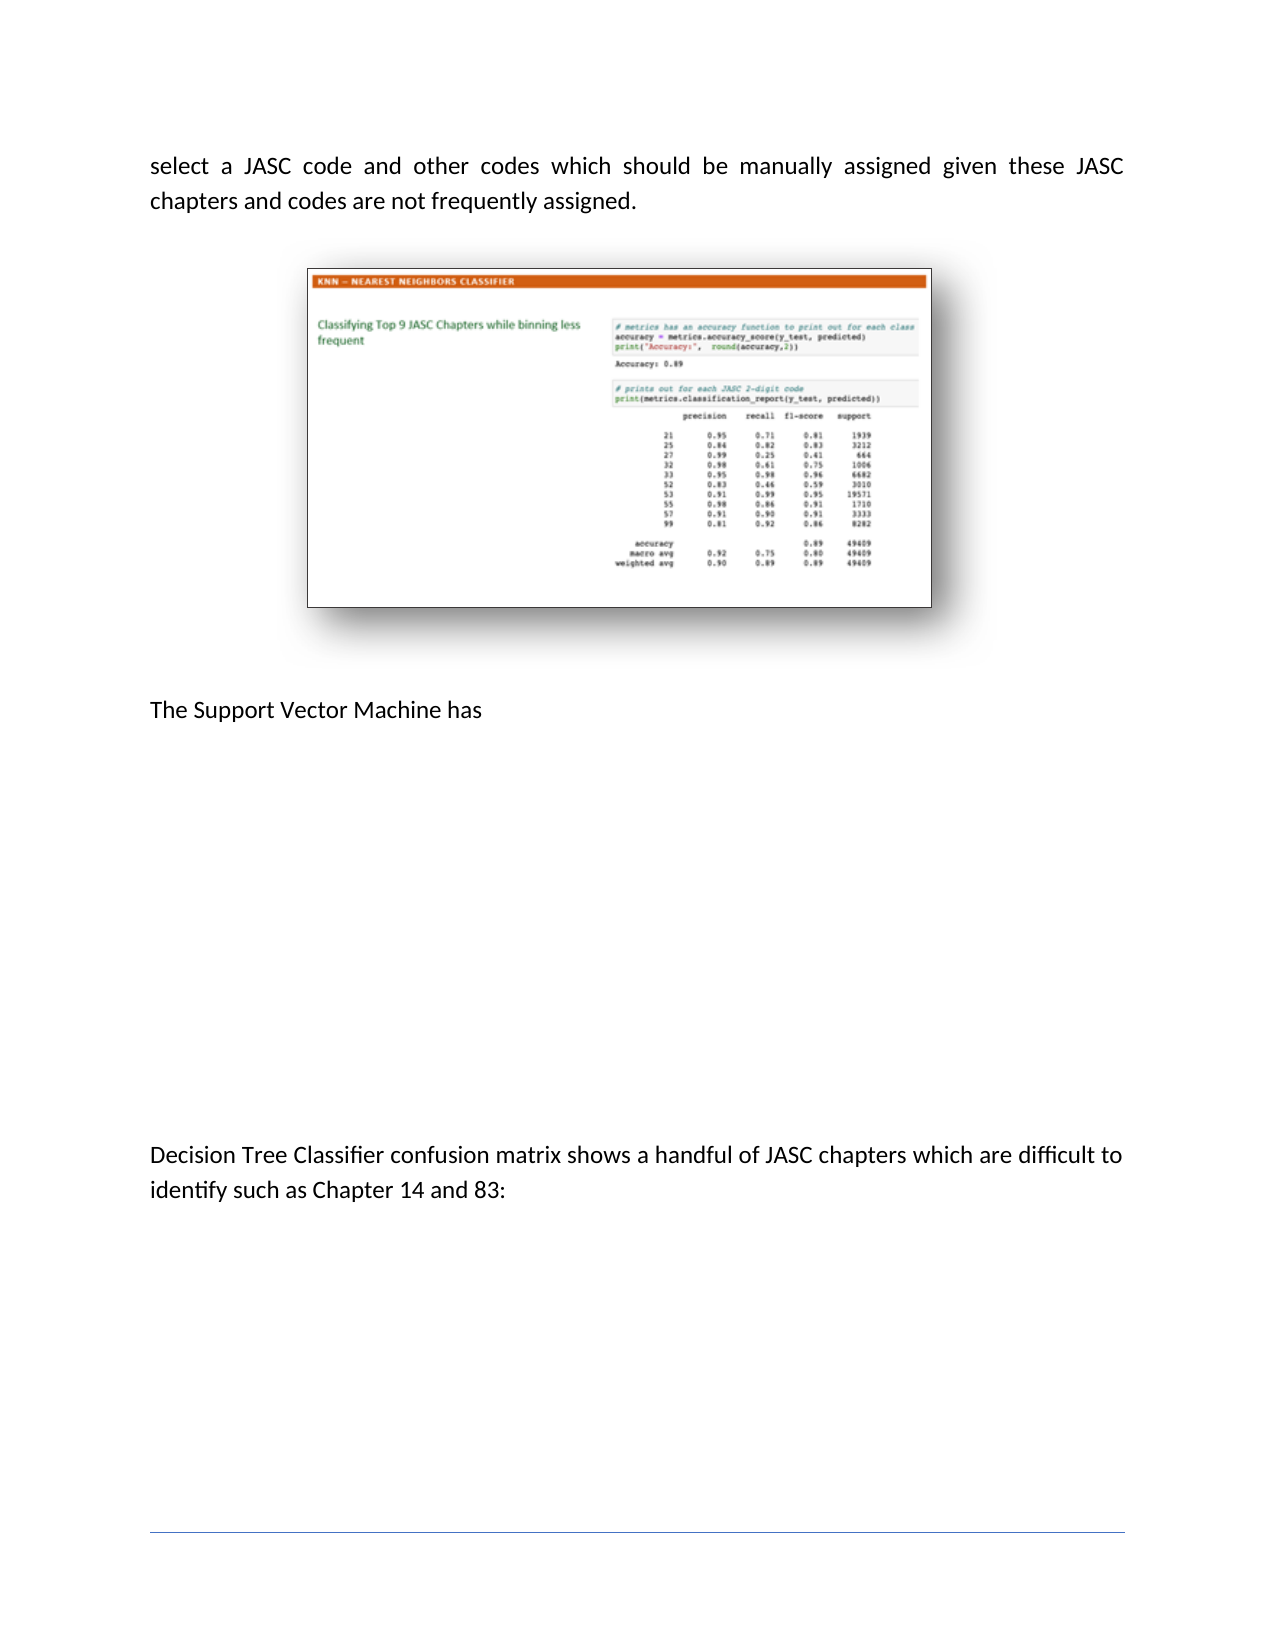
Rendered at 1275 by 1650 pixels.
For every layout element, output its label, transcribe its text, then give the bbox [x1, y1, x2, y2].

text Decision Tree Classifier confusion matrix shows a handful of JASC chapters which are difficult to identify such as Chapter 14 and 83: [150, 1139, 1125, 1204]
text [150, 150, 1125, 216]
text The Support Vector Machine has [150, 694, 1125, 725]
picture [308, 269, 931, 607]
